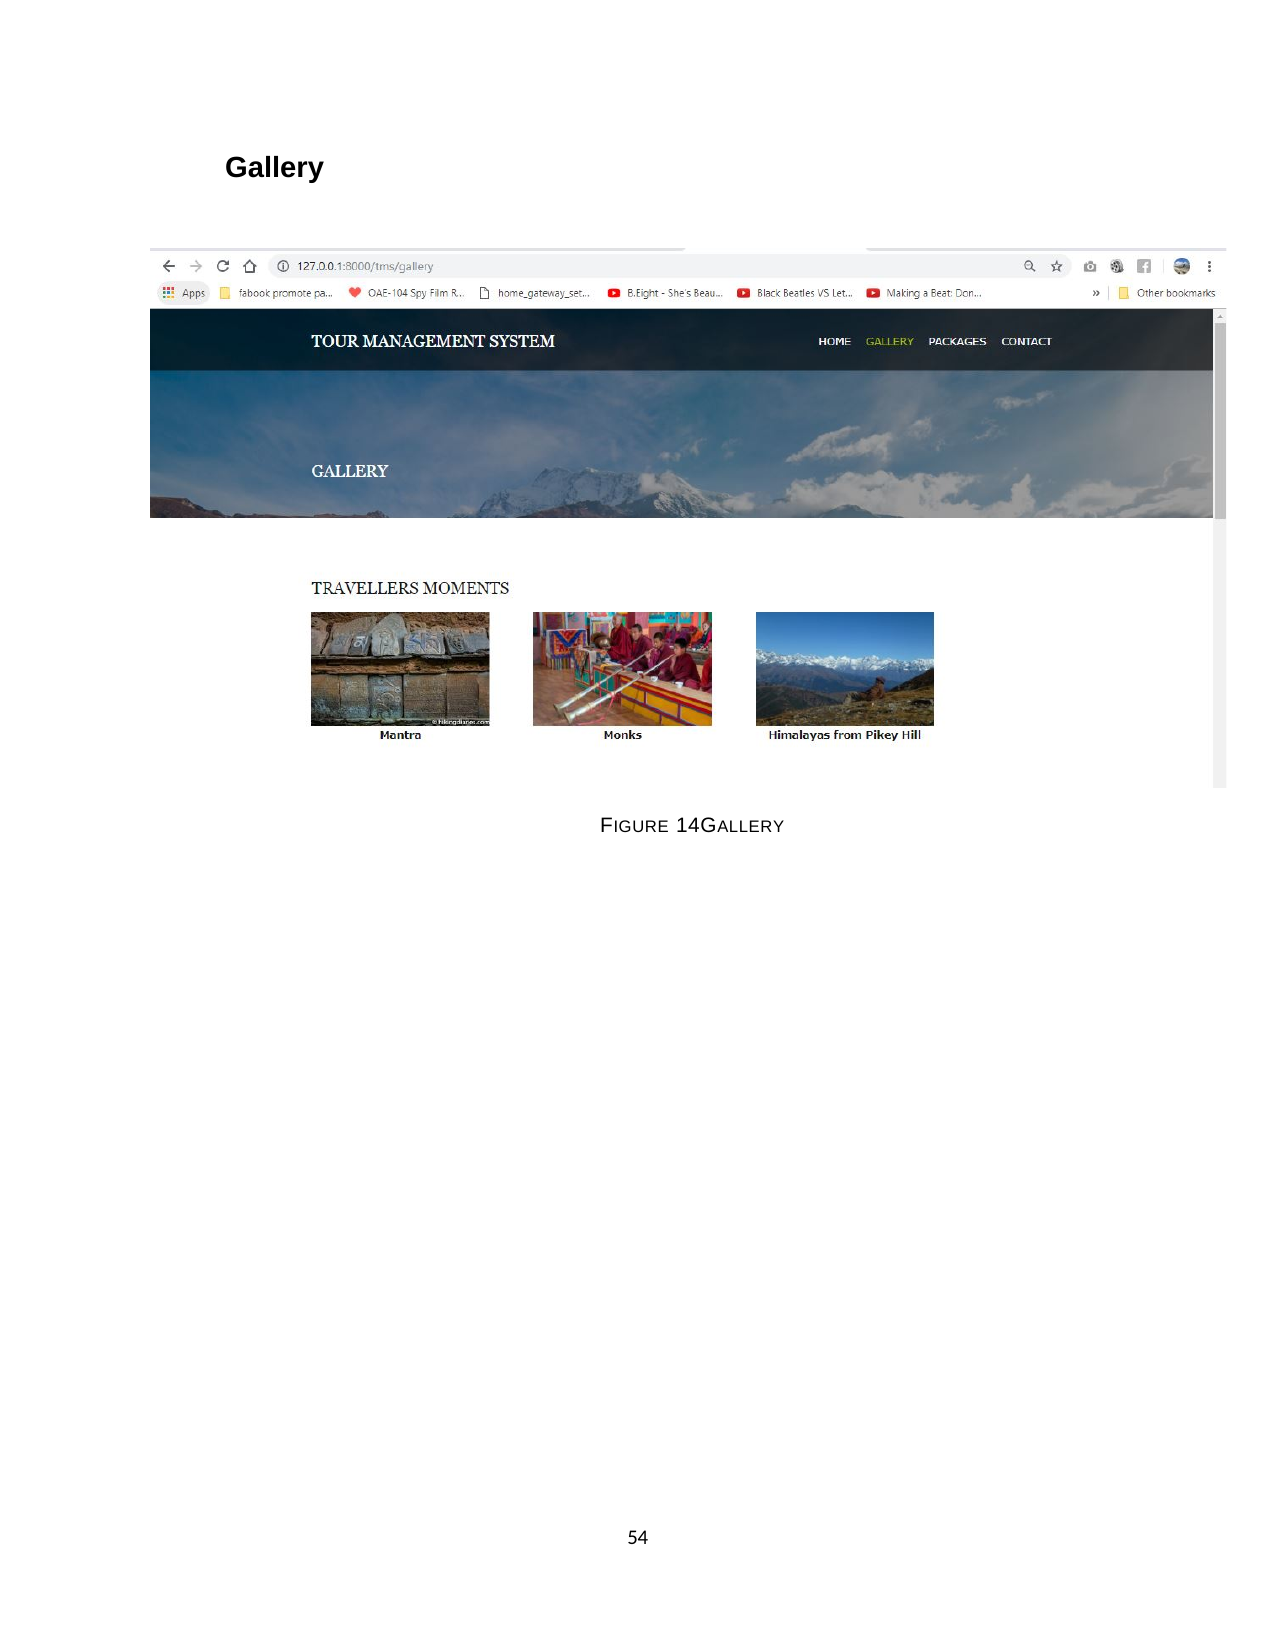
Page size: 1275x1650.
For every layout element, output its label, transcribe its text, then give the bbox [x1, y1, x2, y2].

picture [150, 248, 1227, 788]
subtitle Gallery [150, 150, 1125, 183]
text Figure 14Gallery [525, 813, 1125, 837]
